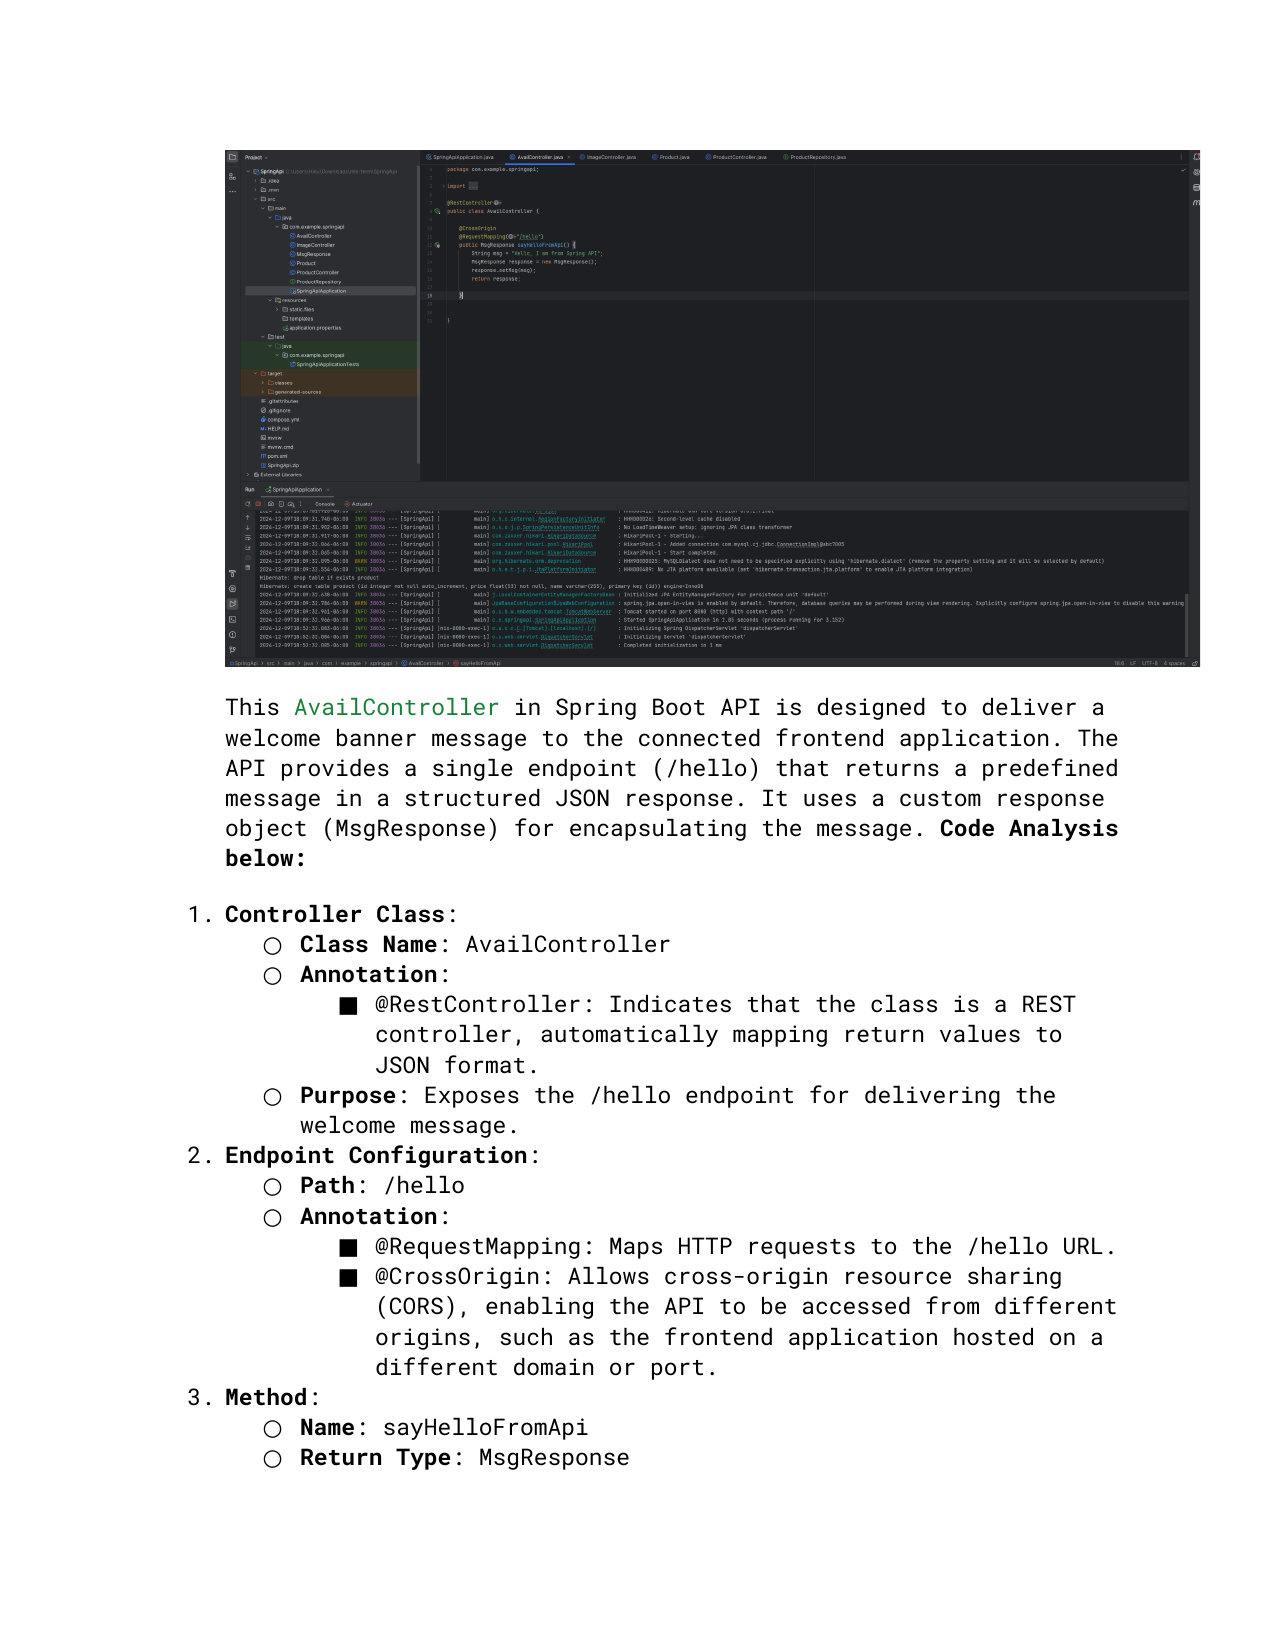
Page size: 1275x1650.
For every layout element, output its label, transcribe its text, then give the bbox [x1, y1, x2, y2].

text This AvailController in Spring Boot API is designed to deliver a welcome banner message to the connected frontend application. The API provides a single endpoint (/hello) that returns a predefined message in a structured JSON response. It uses a custom response object (MsgResponse) for encapsulating the message. Code Analysis below: [225, 692, 1125, 873]
list Path: /hello [262, 1170, 1125, 1200]
list Annotation: [262, 958, 1125, 988]
list Endpoint Configuration: [187, 1139, 1125, 1170]
list Name: sayHelloFromApi [262, 1411, 1125, 1442]
list Controller Class: [187, 898, 1125, 928]
list Method: [187, 1381, 1125, 1411]
list Annotation: [262, 1200, 1125, 1230]
list @RequestMapping: Maps HTTP requests to the /hello URL. [337, 1230, 1125, 1260]
picture [225, 150, 1200, 667]
list Return Type: MsgResponse [262, 1442, 1125, 1472]
list Class Name: AvailController [262, 928, 1125, 958]
list @CrossOrigin: Allows cross-origin resource sharing (CORS), enabling the API to be accessed from different origins, such as the frontend application hosted on a different domain or port. [337, 1260, 1125, 1381]
list @RestController: Indicates that the class is a REST controller, automatically mapping return values to JSON format. [337, 988, 1125, 1079]
list Purpose: Exposes the /hello endpoint for delivering the welcome message. [262, 1079, 1125, 1139]
